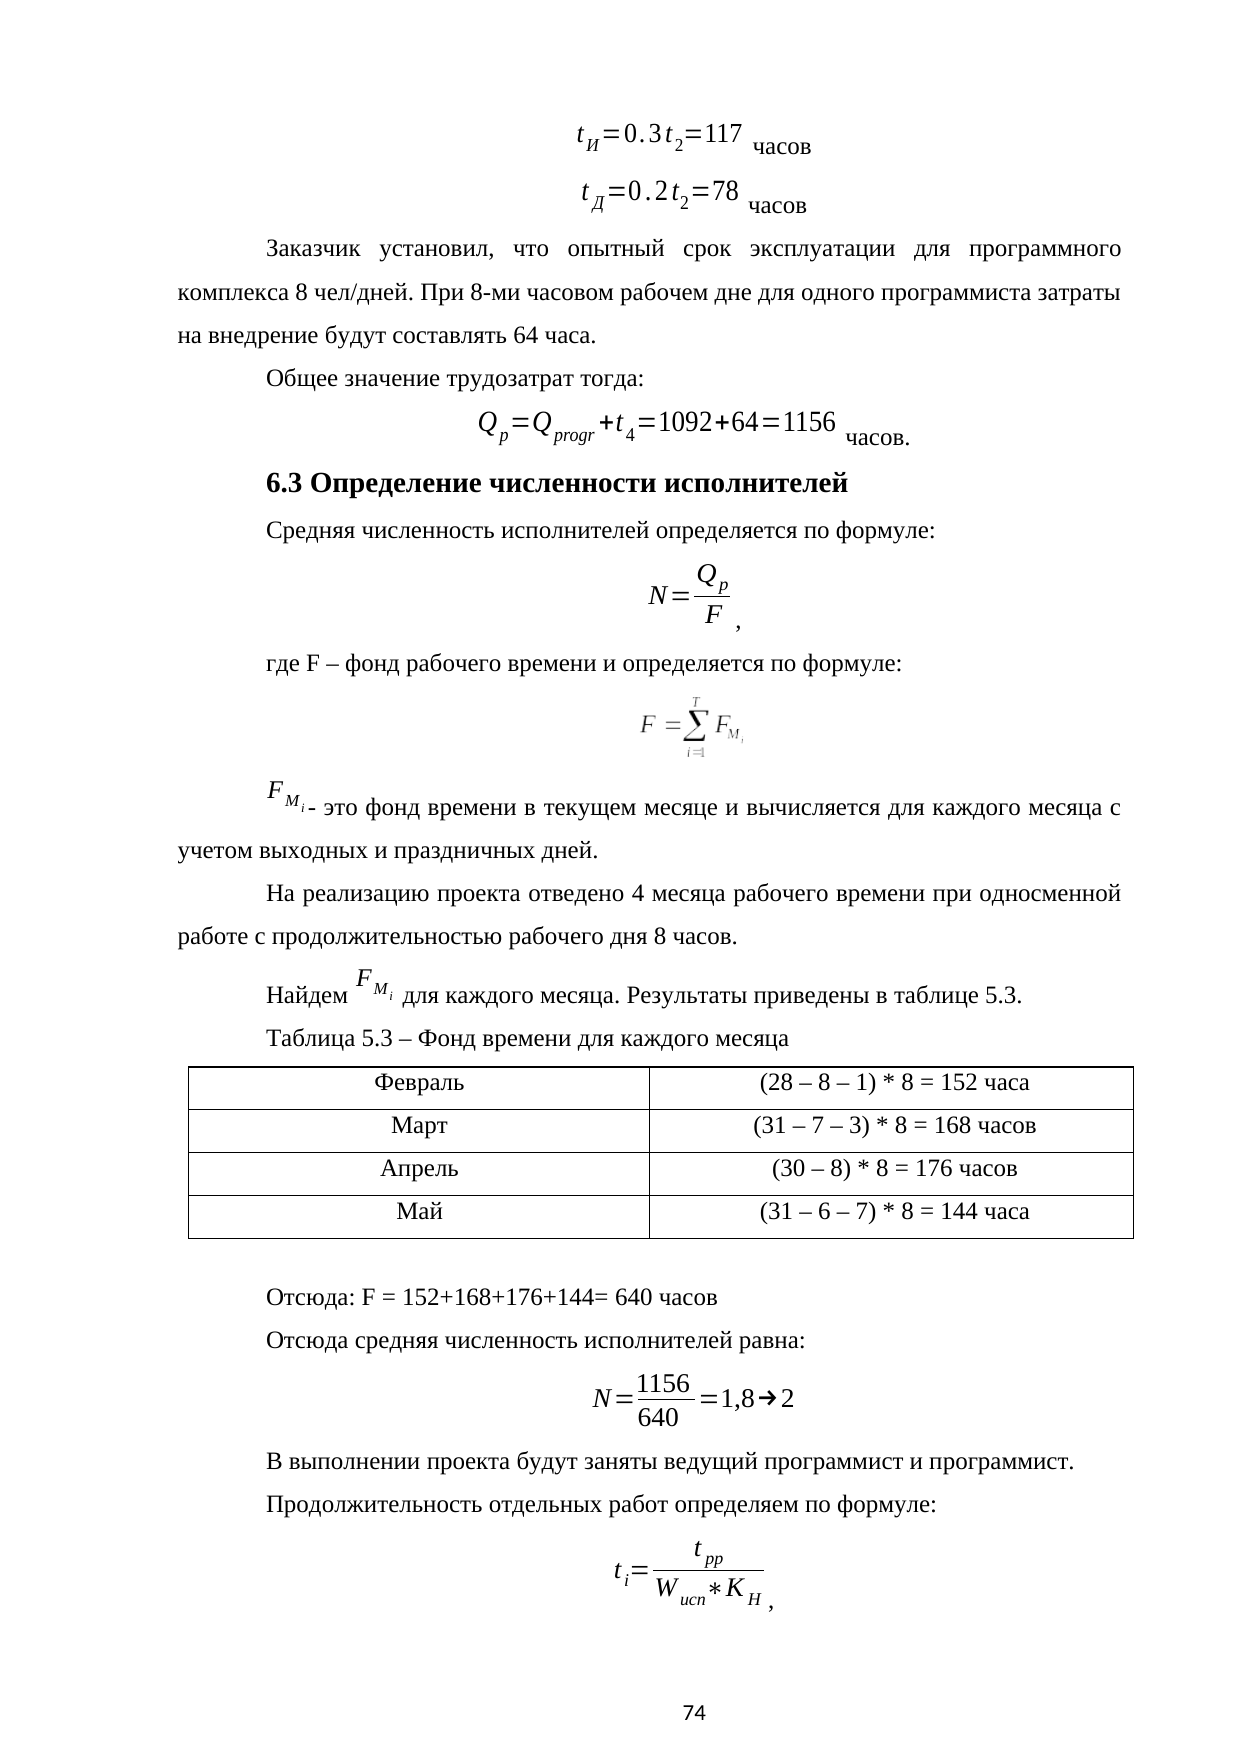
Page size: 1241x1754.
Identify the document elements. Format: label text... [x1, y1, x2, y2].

text , [177, 1533, 1122, 1614]
table_cell Апрель [189, 1153, 649, 1195]
table_cell (30 – 8) * 8 = 176 часов [650, 1153, 1133, 1195]
table_header (28 – 8 – 1) * 8 = 152 часа [650, 1068, 1133, 1109]
text часов. [177, 406, 1122, 451]
text Продолжительность отдельных работ определяем по формуле: [177, 1489, 1122, 1518]
list Определение численности исполнителей [177, 465, 1122, 498]
text Найдем для каждого месяца. Результаты приведены в таблице 5.3. [177, 964, 1122, 1009]
text часов [177, 174, 1122, 219]
text Заказчик установил, что опытный срок эксплуатации для программного комплекса 8 чел/дней. При 8-ми часовом рабочем дне для одного программиста затраты на внедрение будут составлять 64 часа. [177, 233, 1122, 348]
text Средняя численность исполнителей определяется по формуле: [177, 515, 1122, 544]
text Общее значение трудозатрат тогда: [177, 363, 1122, 392]
table_header Февраль [189, 1068, 649, 1109]
text где F – фонд рабочего времени и определяется по формуле: [177, 648, 1122, 677]
table_cell (31 – 7 – 3) * 8 = 168 часов [650, 1110, 1133, 1152]
table_cell Май [189, 1196, 649, 1238]
text , [177, 558, 1122, 634]
text Отсюда средняя численность исполнителей равна: [177, 1325, 1122, 1354]
table_cell Март [189, 1110, 649, 1152]
table_cell (31 – 6 – 7) * 8 = 144 часа [650, 1196, 1133, 1238]
text В выполнении проекта будут заняты ведущий программист и программист. [177, 1446, 1122, 1475]
text - это фонд времени в текущем месяце и вычисляется для каждого месяца с учетом выходных и праздничных дней. [177, 776, 1122, 864]
text часов [177, 118, 1122, 160]
text Таблица 5.3 ‒ Фонд времени для каждого месяца [177, 1023, 1122, 1052]
text Отсюда: F = 152+168+176+144= 640 часов [177, 1282, 1122, 1311]
text На реализацию проекта отведено 4 месяца рабочего времени при односменной работе с продолжительностью рабочего дня 8 часов. [177, 878, 1122, 950]
